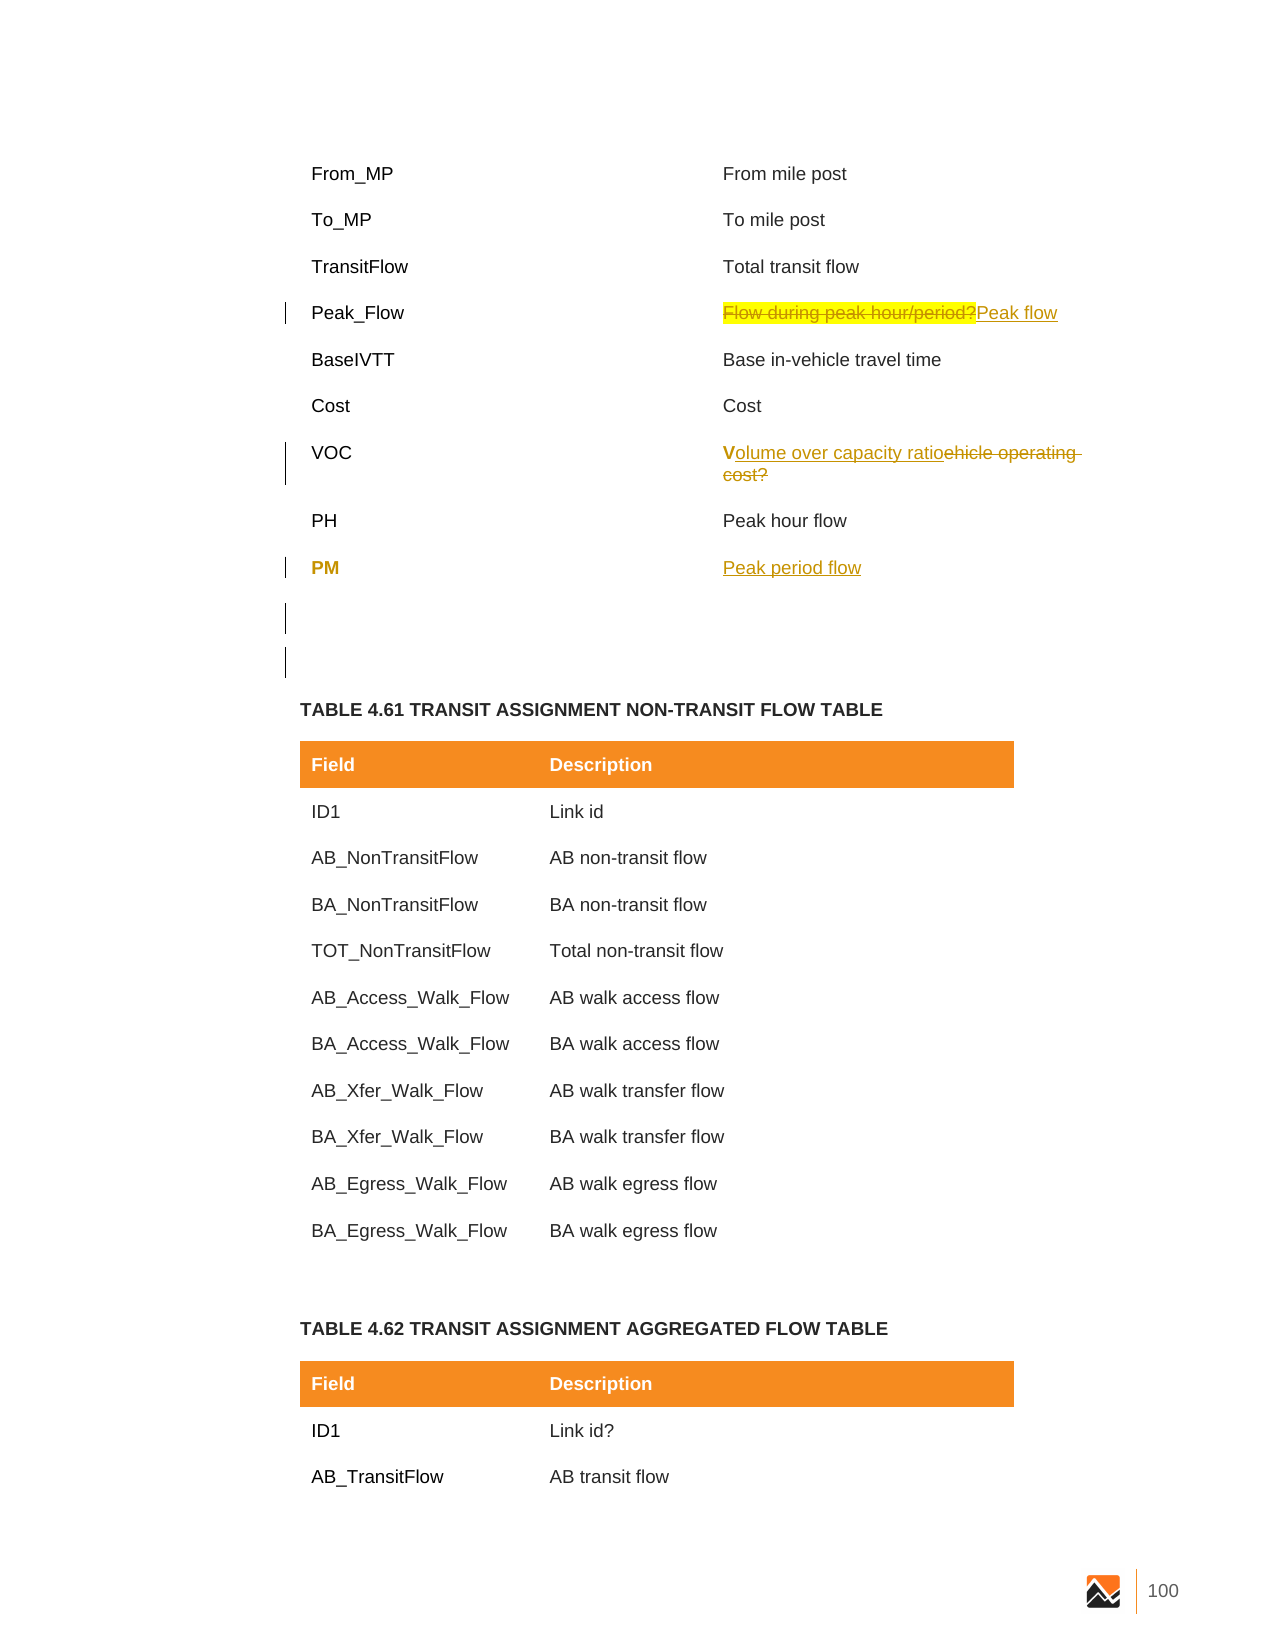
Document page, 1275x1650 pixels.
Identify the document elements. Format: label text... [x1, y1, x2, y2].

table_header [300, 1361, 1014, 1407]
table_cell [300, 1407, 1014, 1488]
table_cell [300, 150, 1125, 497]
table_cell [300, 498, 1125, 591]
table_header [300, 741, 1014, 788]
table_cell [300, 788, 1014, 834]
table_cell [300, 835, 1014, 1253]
picture [1080, 1568, 1125, 1614]
